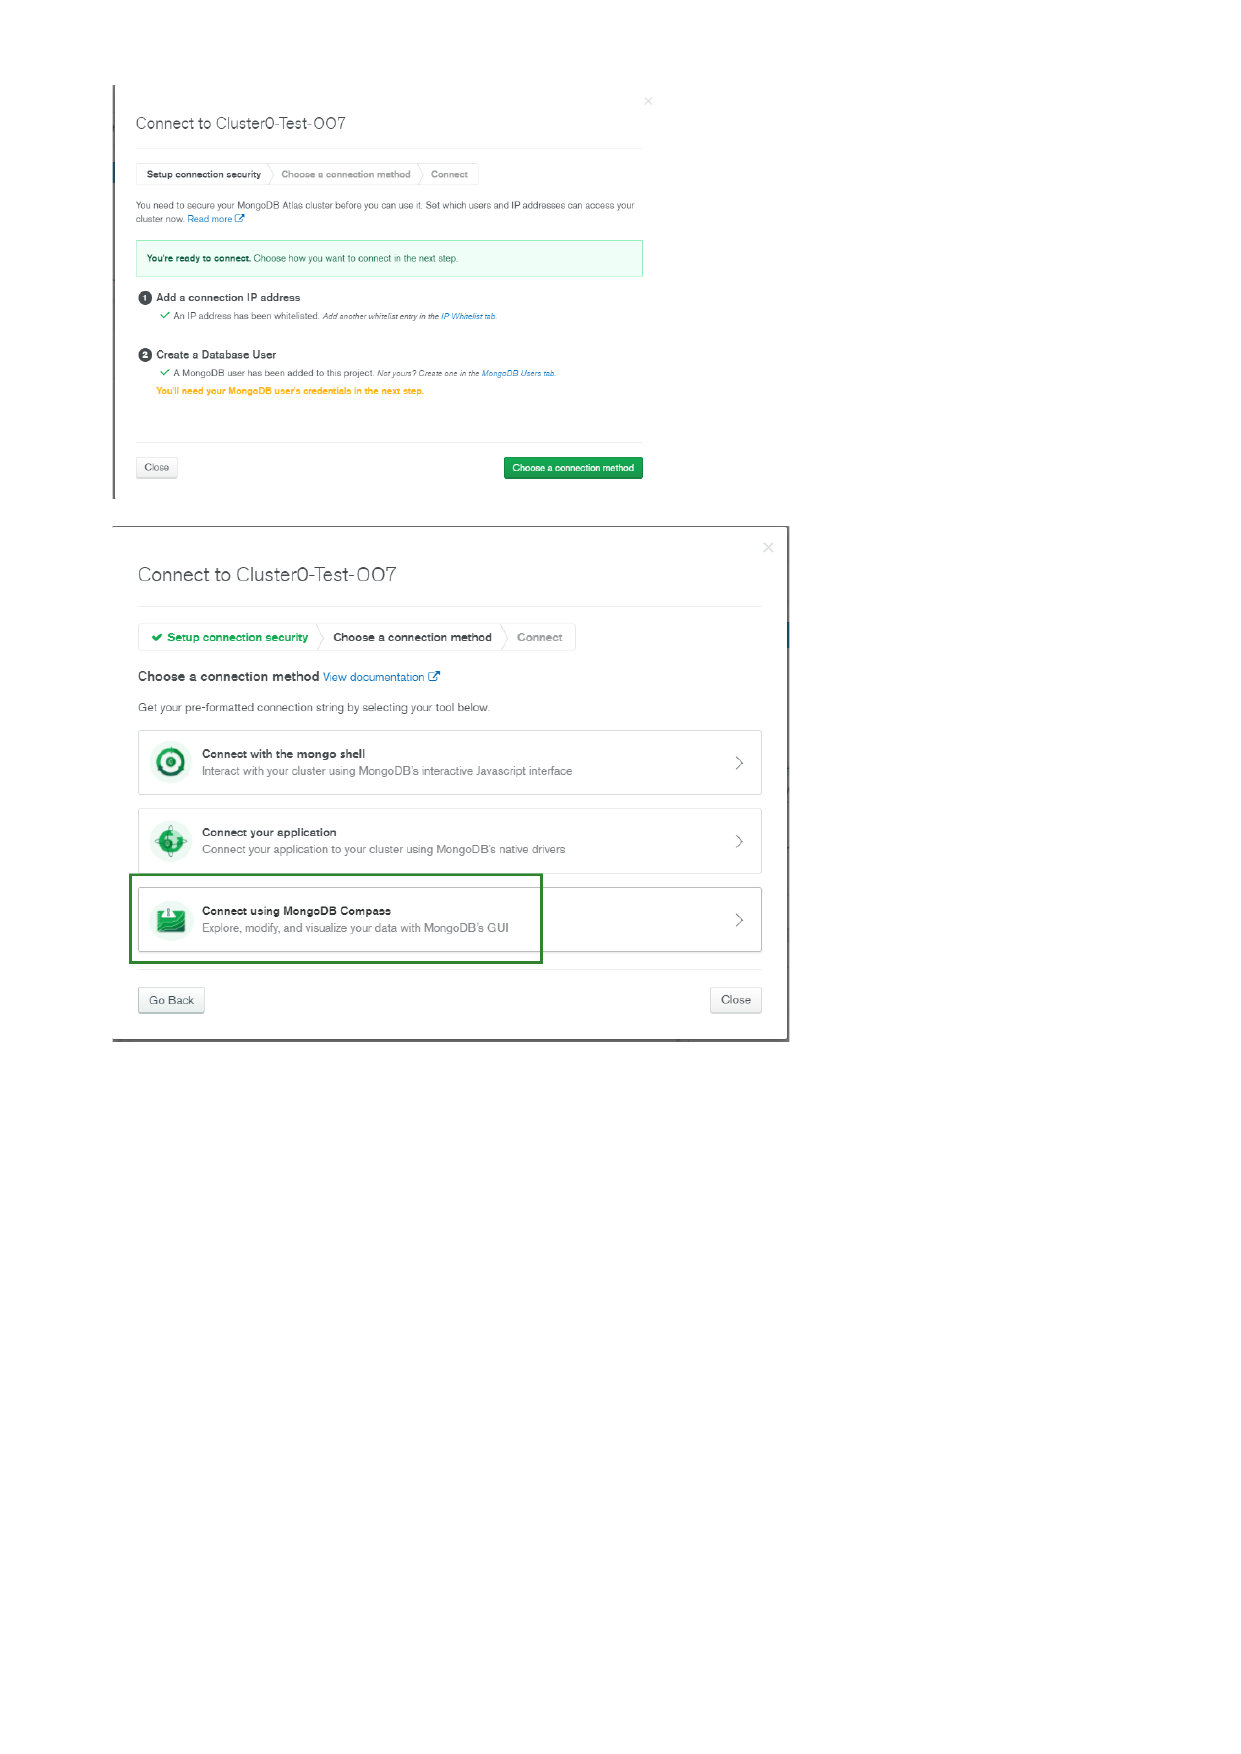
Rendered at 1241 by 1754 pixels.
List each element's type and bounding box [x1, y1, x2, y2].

picture [112, 526, 790, 1042]
picture [112, 85, 661, 499]
